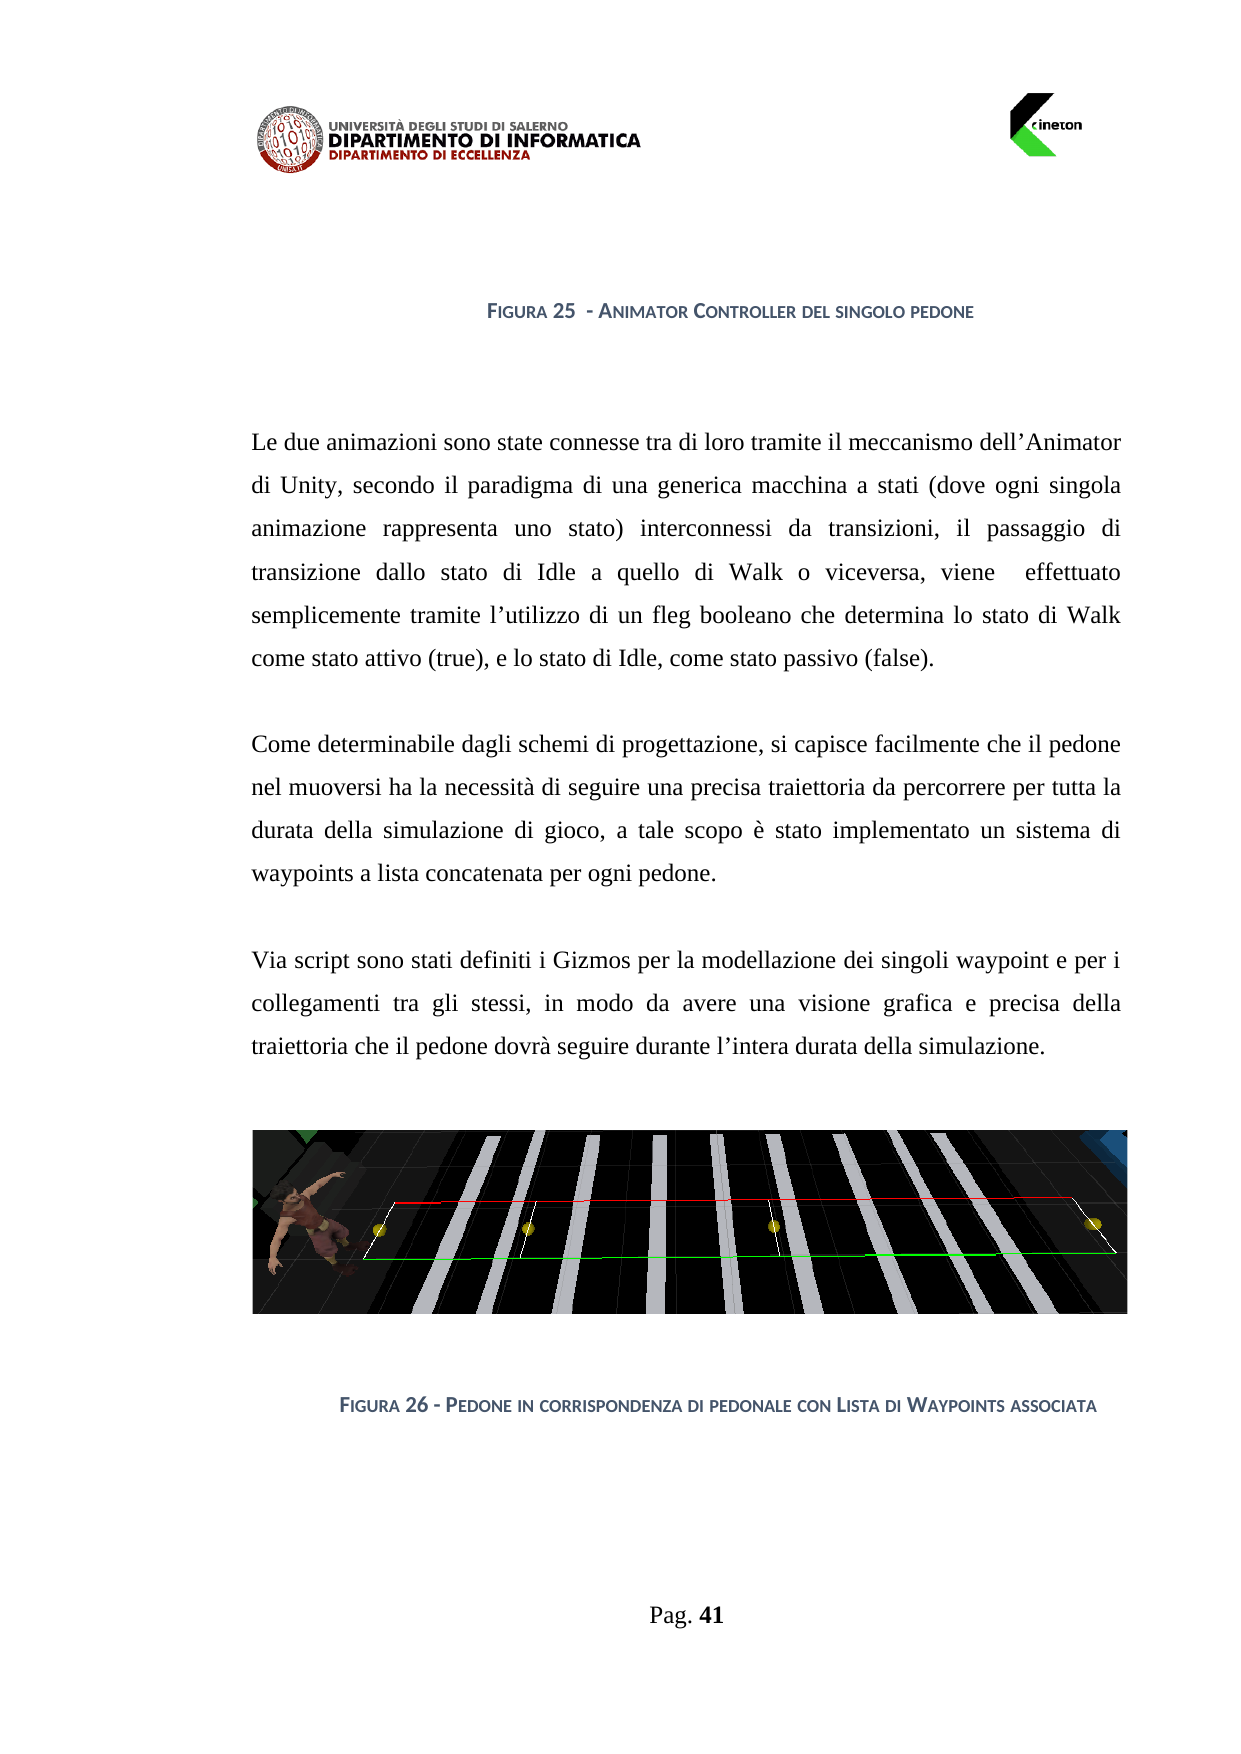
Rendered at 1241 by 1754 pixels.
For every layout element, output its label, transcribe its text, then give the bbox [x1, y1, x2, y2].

picture [252, 1130, 1128, 1314]
picture [251, 102, 645, 177]
picture [987, 73, 1102, 177]
text Figura 26 - Pedone in corrispondenza di pedonale con Lista di Waypoints associata [339, 1390, 1122, 1418]
text Le due animazioni sono state connesse tra di loro tramite il meccanismo dell’Animator di Unity, secondo il paradigma di una generica macchina a stati (dove ogni singola animazione rappresenta uno stato) interconnessi da transizioni, il passaggio di transizione dallo stato di Idle a quello di Walk o viceversa, viene effettuato semplicemente tramite l’utilizzo di un fleg booleano che determina lo stato di Walk come stato attivo (true), e lo stato di Idle, come stato passivo (false). [251, 427, 1122, 672]
text Figura 25 - Animator Controller del singolo pedone [413, 296, 1122, 324]
text Come determinabile dagli schemi di progettazione, si capisce facilmente che il pedone nel muoversi ha la necessità di seguire una precisa traiettoria da percorrere per tutta la durata della simulazione di gioco, a tale scopo è stato implementato un sistema di waypoints a lista concatenata per ogni pedone. [251, 729, 1122, 887]
text Via script sono stati definiti i Gizmos per la modellazione dei singoli waypoint e per i collegamenti tra gli stessi, in modo da avere una visione grafica e precisa della traiettoria che il pedone dovrà seguire durante l’intera durata della simulazione. [251, 945, 1122, 1060]
